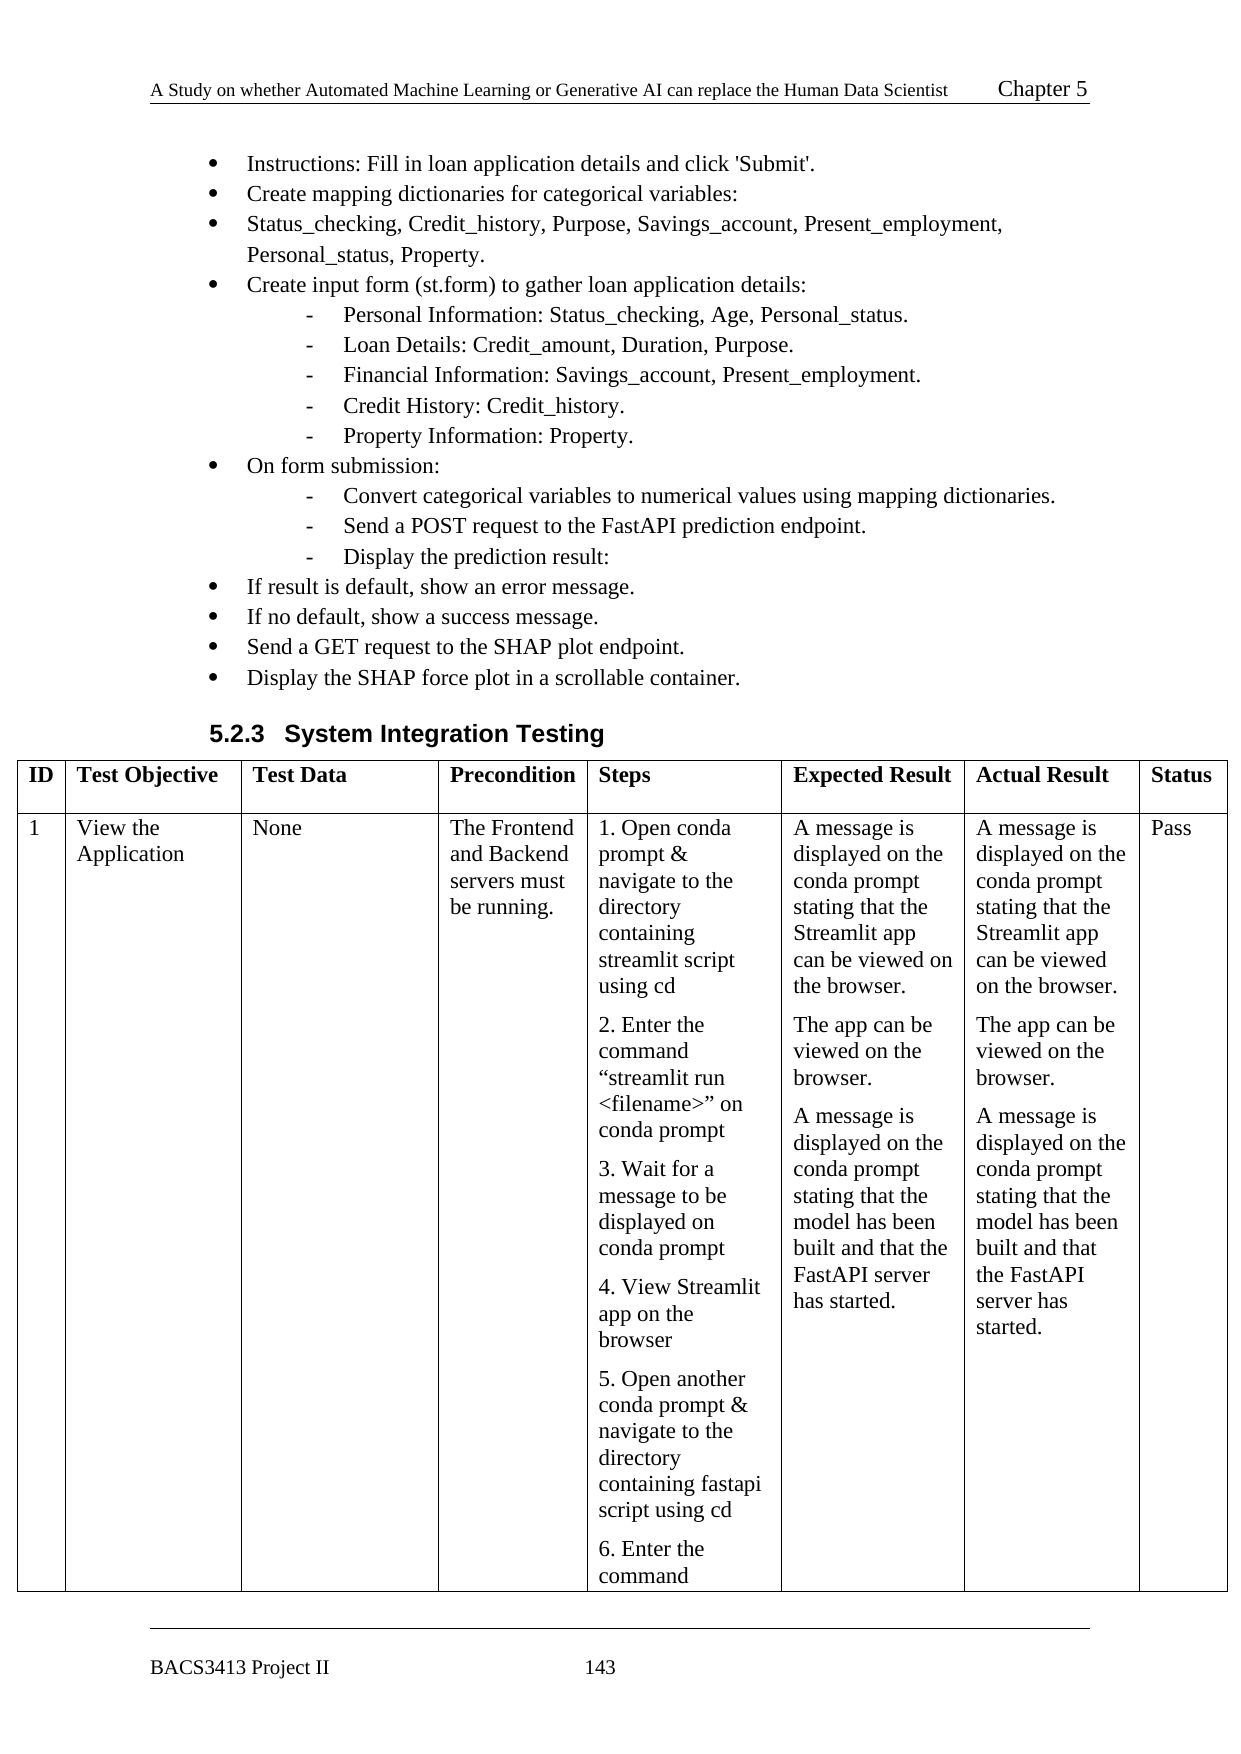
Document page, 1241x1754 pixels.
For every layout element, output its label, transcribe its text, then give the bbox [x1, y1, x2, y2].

list Send a GET request to the SHAP plot endpoint. [209, 633, 1090, 660]
list Send a POST request to the FastAPI prediction endpoint. [306, 512, 1090, 539]
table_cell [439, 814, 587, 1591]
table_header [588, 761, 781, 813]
list On form submission: [209, 452, 1090, 478]
list If no default, show a success message. [209, 603, 1090, 629]
list Create mapping dictionaries for categorical variables: [209, 180, 1090, 207]
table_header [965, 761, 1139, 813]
list Personal Information: Status_checking, Age, Personal_status. [306, 301, 1090, 327]
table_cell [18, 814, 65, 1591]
list Display the prediction result: [306, 543, 1090, 569]
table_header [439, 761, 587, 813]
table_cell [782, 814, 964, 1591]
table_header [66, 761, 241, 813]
list Display the SHAP force plot in a scrollable container. [209, 663, 1090, 690]
list Credit History: Credit_history. [306, 392, 1090, 418]
subtitle System Integration Testing [209, 719, 1090, 747]
list Instructions: Fill in loan application details and click 'Submit'. [209, 150, 1090, 176]
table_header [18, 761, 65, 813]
list Loan Details: Credit_amount, Duration, Purpose. [306, 331, 1090, 358]
list Financial Information: Savings_account, Present_employment. [306, 361, 1090, 388]
list Status_checking, Credit_history, Purpose, Savings_account, Present_employment, Personal_status, Property. [209, 210, 1090, 267]
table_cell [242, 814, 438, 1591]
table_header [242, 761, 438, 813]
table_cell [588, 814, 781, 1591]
list Property Information: Property. [306, 422, 1090, 448]
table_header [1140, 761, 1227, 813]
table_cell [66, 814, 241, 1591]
list Create input form (st.form) to gather loan application details: [209, 271, 1090, 297]
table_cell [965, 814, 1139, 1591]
list Convert categorical variables to numerical values using mapping dictionaries. [306, 482, 1090, 509]
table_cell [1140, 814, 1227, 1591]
list If result is default, show an error message. [209, 573, 1090, 599]
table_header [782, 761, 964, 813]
